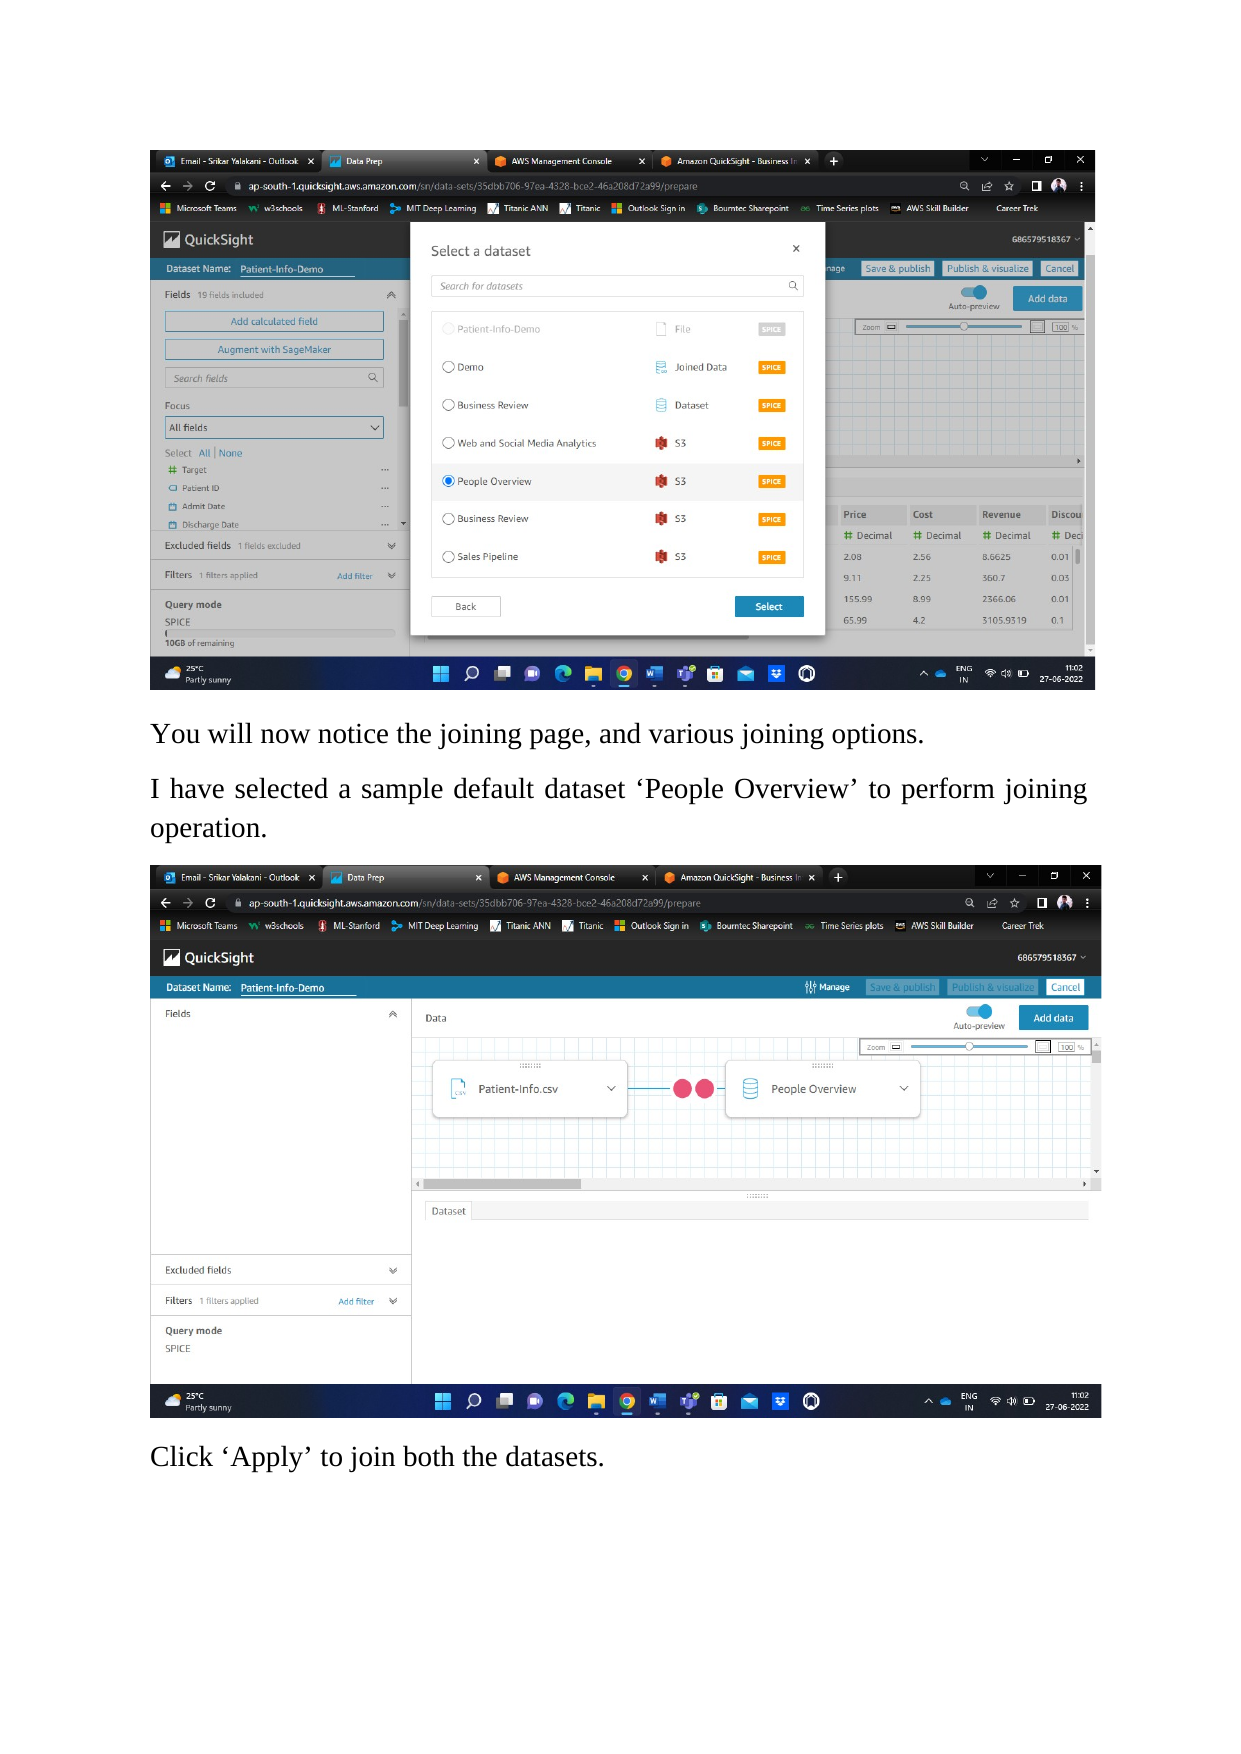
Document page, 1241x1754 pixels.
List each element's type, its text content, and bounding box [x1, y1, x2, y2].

text You will now notice the joining page, and various joining options. [150, 716, 1169, 750]
picture [150, 865, 1102, 1418]
text I have selected a sample default dataset ‘People Overview’ to perform joining operation. [150, 771, 1169, 843]
picture [150, 150, 1096, 690]
